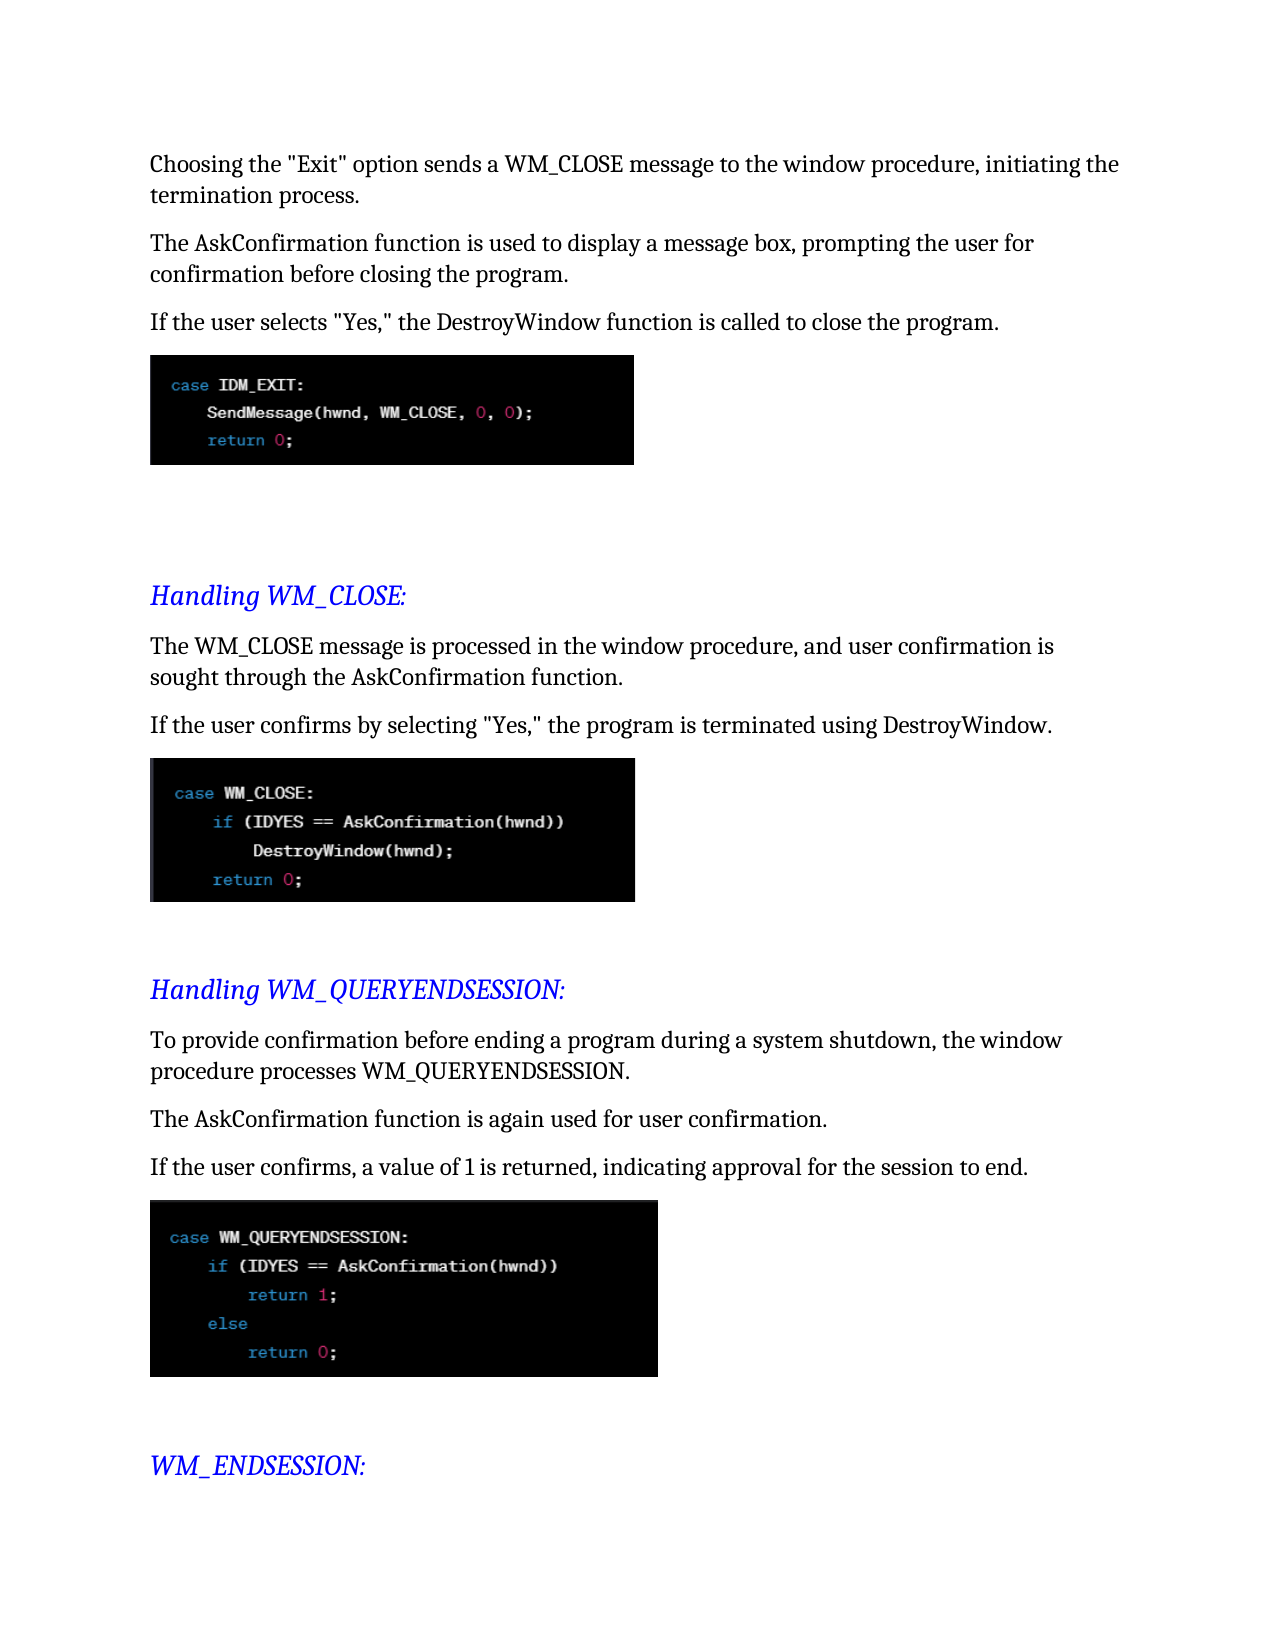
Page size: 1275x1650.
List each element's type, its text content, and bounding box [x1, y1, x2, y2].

text Choosing the "Exit" option sends a WM_CLOSE message to the window procedure, initiating the termination process. [150, 150, 1125, 210]
text WM_ENDSESSION: [150, 1449, 1125, 1482]
text If the user selects "Yes," the DestroyWindow function is called to close the program. [150, 307, 1125, 336]
text The WM_CLOSE message is processed in the window procedure, and user confirmation is sought through the AskConfirmation function. [150, 632, 1125, 692]
text The AskConfirmation function is again used for user confirmation. [150, 1105, 1125, 1134]
picture [150, 758, 636, 902]
text If the user confirms, a value of 1 is returned, indicating approval for the session to end. [150, 1153, 1125, 1181]
picture [150, 355, 634, 465]
text To provide confirmation before ending a program during a system shutdown, the window procedure processes WM_QUERYENDSESSION. [150, 1026, 1125, 1086]
text If the user confirms by selecting "Yes," the program is terminated using DestroyWindow. [150, 711, 1125, 739]
picture [150, 1200, 658, 1377]
text Handling WM_CLOSE: [150, 579, 1125, 612]
text Handling WM_QUERYENDSESSION: [150, 973, 1125, 1007]
text The AskConfirmation function is used to display a message box, prompting the user for confirmation before closing the program. [150, 229, 1125, 288]
